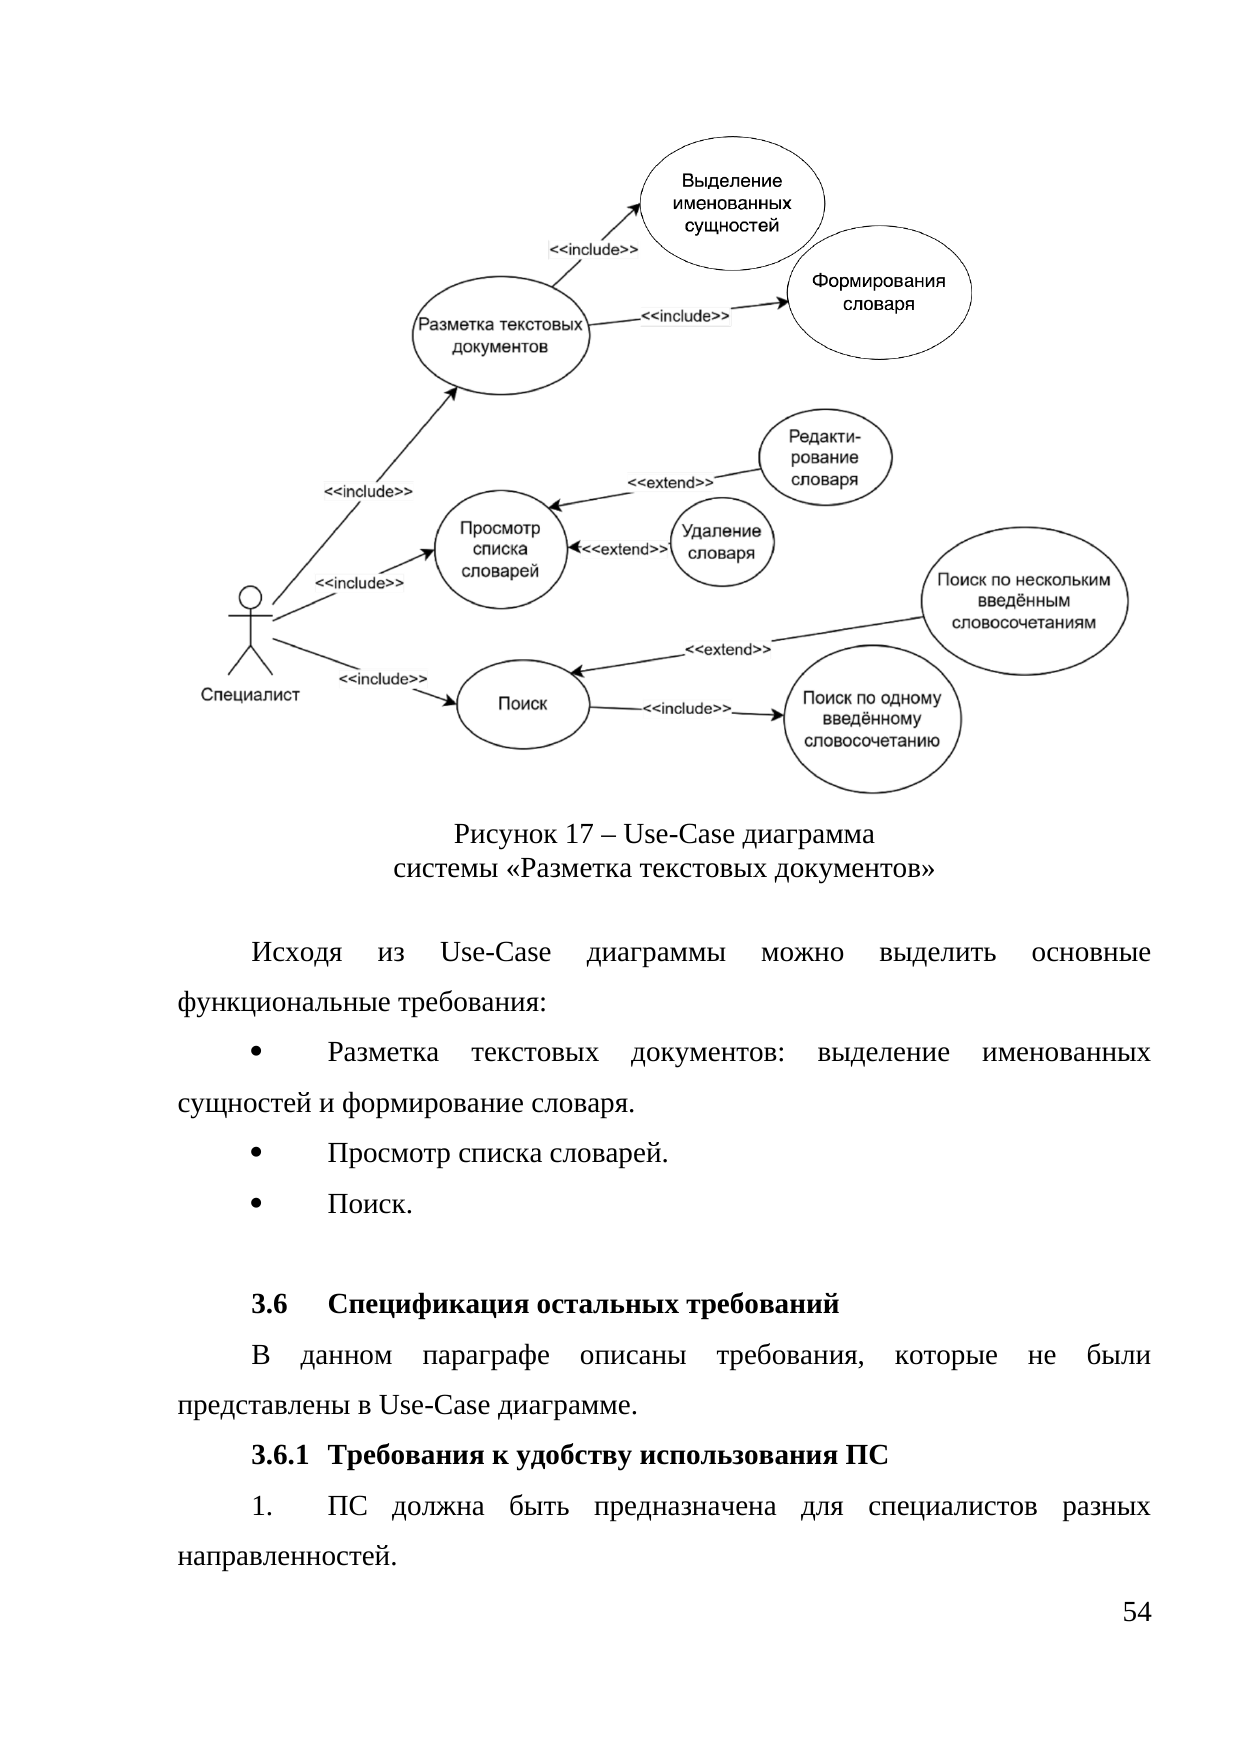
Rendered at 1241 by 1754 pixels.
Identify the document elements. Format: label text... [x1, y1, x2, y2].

subtitle Требования к удобству использования ПС [177, 1437, 1152, 1471]
picture [177, 118, 1152, 817]
subtitle Спецификация остальных требований [177, 1286, 1152, 1320]
text Рисунок 17 – Use-Case диаграмма системы «Разметка текстовых документов» [177, 817, 1152, 884]
text В данном параграфе описаны требования, которые не были представлены в Use-Case диаграмме. [177, 1337, 1152, 1421]
text Исходя из Use-Case диаграммы можно выделить основные функциональные требования: [177, 934, 1152, 1018]
list Поиск. [177, 1186, 1152, 1219]
list Разметка текстовых документов: выделение именованных сущностей и формирование словаря. [177, 1034, 1152, 1118]
list Просмотр списка словарей. [177, 1135, 1152, 1169]
list ПС должна быть предназначена для специалистов разных направленностей. [177, 1488, 1152, 1572]
